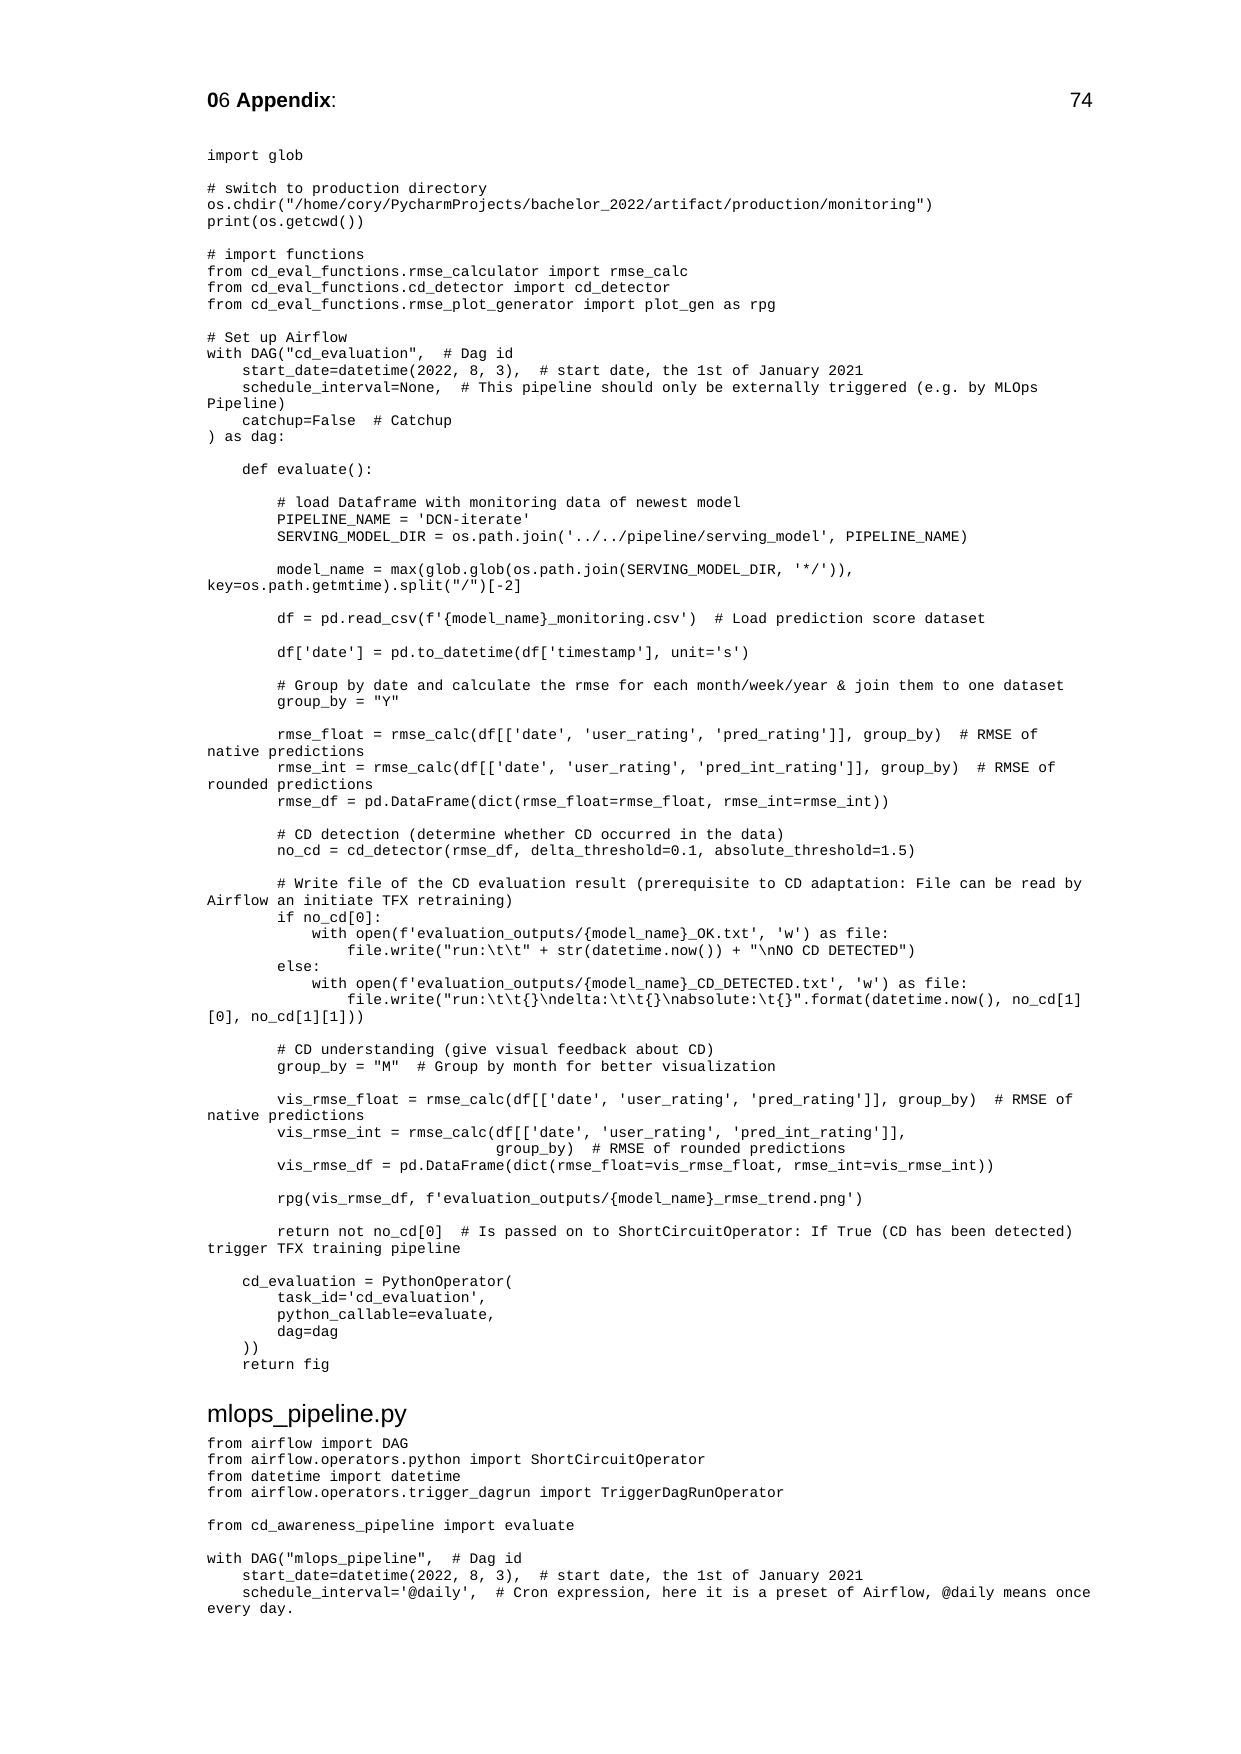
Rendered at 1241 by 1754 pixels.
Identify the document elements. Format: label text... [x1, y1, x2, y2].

text rmse_int = rmse_calc(df[['date', 'user_rating', 'pred_int_rating']], group_by) # RMSE of rounded predictions [207, 761, 1092, 794]
text # CD understanding (give visual feedback about CD) [207, 1042, 1092, 1059]
text start_date=datetime(2022, 8, 3), # start date, the 1st of January 2021 [207, 1568, 1092, 1585]
text os.chdir("/home/cory/PycharmProjects/bachelor_2022/artifact/production/monitoring") [207, 198, 1092, 214]
text df = pd.read_csv(f'{model_name}_monitoring.csv') # Load prediction score dataset [207, 612, 1092, 628]
text # switch to production directory [207, 181, 1092, 198]
text )) [207, 1340, 1092, 1357]
text with open(f'evaluation_outputs/{model_name}_OK.txt', 'w') as file: [207, 926, 1092, 943]
text rmse_df = pd.DataFrame(dict(rmse_float=rmse_float, rmse_int=rmse_int)) [207, 794, 1092, 810]
text rmse_float = rmse_calc(df[['date', 'user_rating', 'pred_rating']], group_by) # RMSE of native predictions [207, 728, 1092, 761]
text if no_cd[0]: [207, 910, 1092, 926]
text else: [207, 959, 1092, 976]
text from cd_awareness_pipeline import evaluate [207, 1519, 1092, 1535]
text vis_rmse_int = rmse_calc(df[['date', 'user_rating', 'pred_int_rating']], [207, 1125, 1092, 1142]
text no_cd = cd_detector(rmse_df, delta_threshold=0.1, absolute_threshold=1.5) [207, 843, 1092, 860]
text # CD detection (determine whether CD occurred in the data) [207, 827, 1092, 843]
text # import functions [207, 247, 1092, 264]
text ) as dag: [207, 429, 1092, 446]
text cd_evaluation = PythonOperator( [207, 1274, 1092, 1291]
text def evaluate(): [207, 463, 1092, 479]
text rpg(vis_rmse_df, f'evaluation_outputs/{model_name}_rmse_trend.png') [207, 1191, 1092, 1208]
text vis_rmse_float = rmse_calc(df[['date', 'user_rating', 'pred_rating']], group_by) # RMSE of native predictions [207, 1092, 1092, 1125]
text from airflow.operators.python import ShortCircuitOperator [207, 1452, 1092, 1469]
text from cd_eval_functions.rmse_calculator import rmse_calc [207, 264, 1092, 280]
text from airflow import DAG [207, 1436, 1092, 1452]
text SERVING_MODEL_DIR = os.path.join('../../pipeline/serving_model', PIPELINE_NAME) [207, 529, 1092, 545]
text from datetime import datetime [207, 1469, 1092, 1486]
subtitle mlops_pipeline.py [207, 1398, 1092, 1427]
text vis_rmse_df = pd.DataFrame(dict(rmse_float=vis_rmse_float, rmse_int=vis_rmse_int)) [207, 1158, 1092, 1175]
text group_by = "M" # Group by month for better visualization [207, 1059, 1092, 1075]
text file.write("run:\t\t{}\ndelta:\t\t{}\nabsolute:\t{}".format(datetime.now(), no_cd[1][0], no_cd[1][1])) [207, 993, 1092, 1026]
text # load Dataframe with monitoring data of newest model [207, 496, 1092, 512]
text from cd_eval_functions.cd_detector import cd_detector [207, 280, 1092, 297]
text from airflow.operators.trigger_dagrun import TriggerDagRunOperator [207, 1486, 1092, 1502]
text schedule_interval='@daily', # Cron expression, here it is a preset of Airflow, @daily means once every day. [207, 1585, 1092, 1618]
text dag=dag [207, 1324, 1092, 1340]
text with open(f'evaluation_outputs/{model_name}_CD_DETECTED.txt', 'w') as file: [207, 976, 1092, 993]
text from cd_eval_functions.rmse_plot_generator import plot_gen as rpg [207, 297, 1092, 313]
text return not no_cd[0] # Is passed on to ShortCircuitOperator: If True (CD has been detected) trigger TFX training pipeline [207, 1224, 1092, 1258]
text print(os.getcwd()) [207, 214, 1092, 231]
text with DAG("mlops_pipeline", # Dag id [207, 1552, 1092, 1568]
text import glob [207, 148, 1092, 164]
text # Group by date and calculate the rmse for each month/week/year & join them to one dataset [207, 678, 1092, 694]
text df['date'] = pd.to_datetime(df['timestamp'], unit='s') [207, 645, 1092, 661]
text start_date=datetime(2022, 8, 3), # start date, the 1st of January 2021 [207, 363, 1092, 380]
text # Write file of the CD evaluation result (prerequisite to CD adaptation: File can be read by Airflow an initiate TFX retraining) [207, 877, 1092, 910]
text return fig [207, 1357, 1092, 1373]
text python_callable=evaluate, [207, 1307, 1092, 1324]
text # Set up Airflow [207, 330, 1092, 347]
text schedule_interval=None, # This pipeline should only be externally triggered (e.g. by MLOps Pipeline) [207, 380, 1092, 413]
text task_id='cd_evaluation', [207, 1291, 1092, 1307]
text catchup=False # Catchup [207, 413, 1092, 429]
text file.write("run:\t\t" + str(datetime.now()) + "\nNO CD DETECTED") [207, 943, 1092, 959]
text with DAG("cd_evaluation", # Dag id [207, 347, 1092, 363]
text model_name = max(glob.glob(os.path.join(SERVING_MODEL_DIR, '*/')), key=os.path.getmtime).split("/")[-2] [207, 562, 1092, 595]
text group_by = "Y" [207, 694, 1092, 711]
text group_by) # RMSE of rounded predictions [207, 1142, 1092, 1158]
text PIPELINE_NAME = 'DCN-iterate' [207, 512, 1092, 529]
